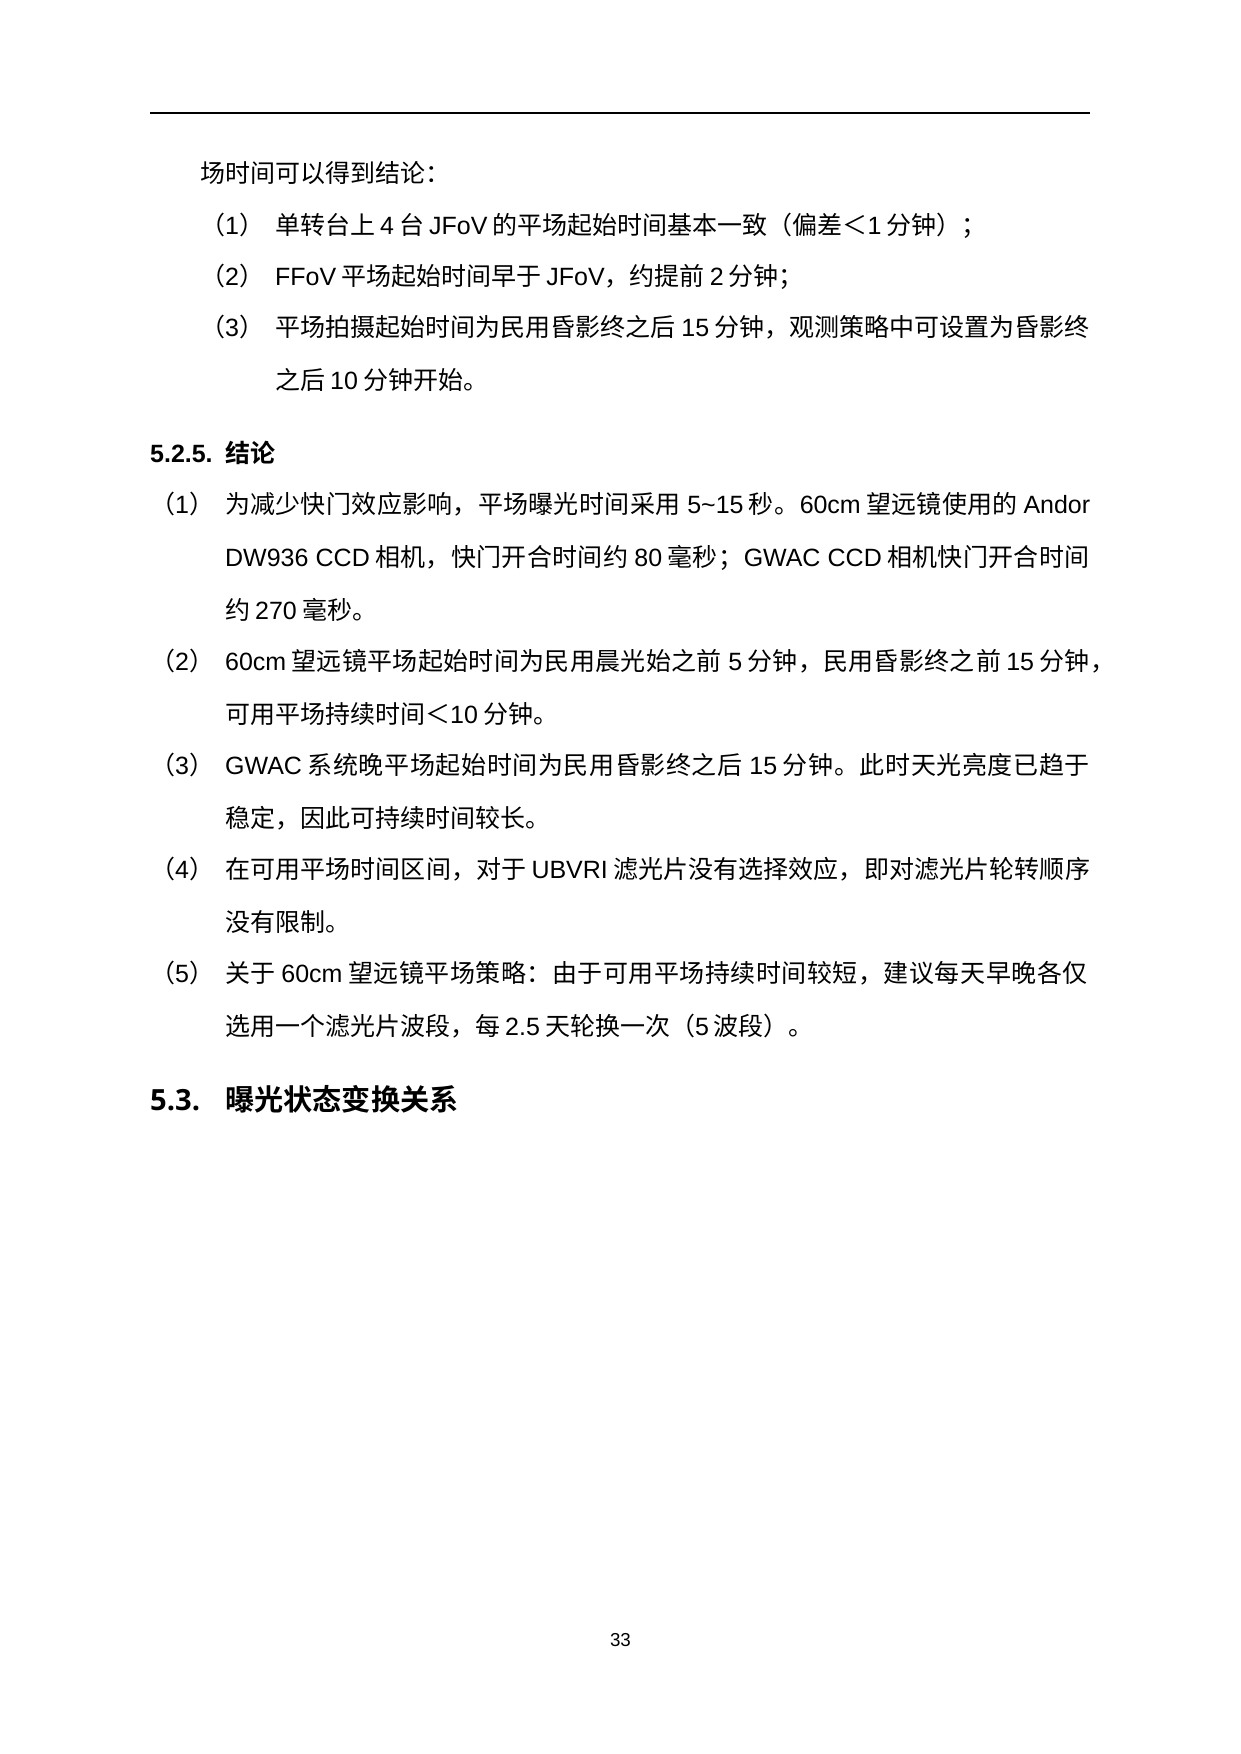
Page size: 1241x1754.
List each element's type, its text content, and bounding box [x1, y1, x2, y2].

list FFoV平场起始时间早于JFoV，约提前2分钟； [200, 252, 1090, 297]
list 单转台上4台JFoV的平场起始时间基本一致（偏差＜1分钟）； [200, 201, 1090, 245]
list GWAC系统晚平场起始时间为民用昏影终之后15分钟。此时天光亮度已趋于稳定，因此可持续时间较长。 [150, 742, 1090, 839]
list 60cm望远镜平场起始时间为民用晨光始之前5分钟，民用昏影终之前15分钟，可用平场持续时间＜10分钟。 [150, 638, 1090, 735]
list 关于60cm望远镜平场策略：由于可用平场持续时间较短，建议每天早晚各仅选用一个滤光片波段，每2.5天轮换一次（5波段）。 [150, 950, 1090, 1047]
list 在可用平场时间区间，对于UBVRI滤光片没有选择效应，即对滤光片轮转顺序没有限制。 [150, 846, 1090, 943]
subtitle 结论 [150, 430, 1090, 474]
list 平场拍摄起始时间为民用昏影终之后15分钟，观测策略中可设置为昏影终之后10分钟开始。 [200, 304, 1090, 401]
subtitle 曝光状态变换关系 [150, 1076, 1090, 1120]
list 为减少快门效应影响，平场曝光时间采用5~15秒。60cm望远镜使用的Andor DW936 CCD相机，快门开合时间约80毫秒；GWAC CCD相机快门开合时间约270毫秒。 [150, 481, 1090, 631]
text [200, 150, 1090, 194]
